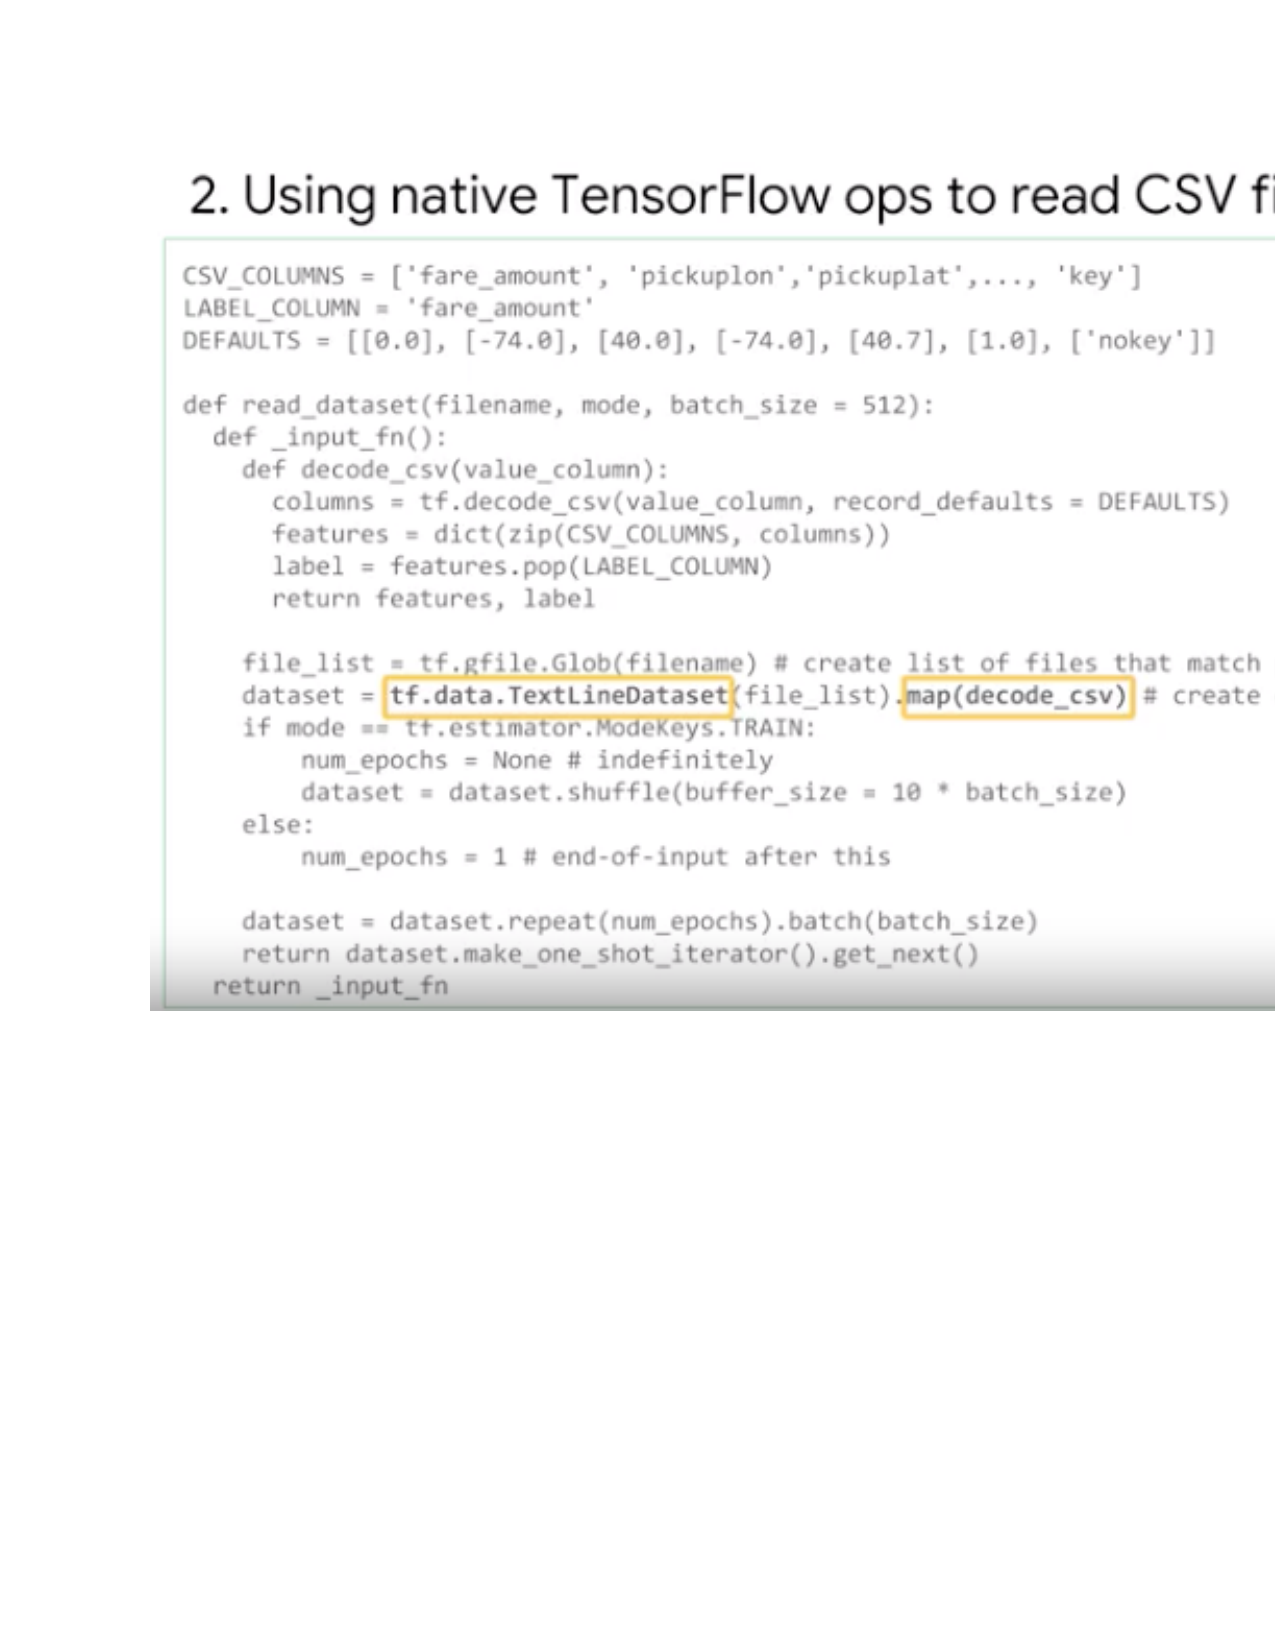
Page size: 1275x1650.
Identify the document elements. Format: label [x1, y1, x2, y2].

picture [150, 150, 1275, 1011]
